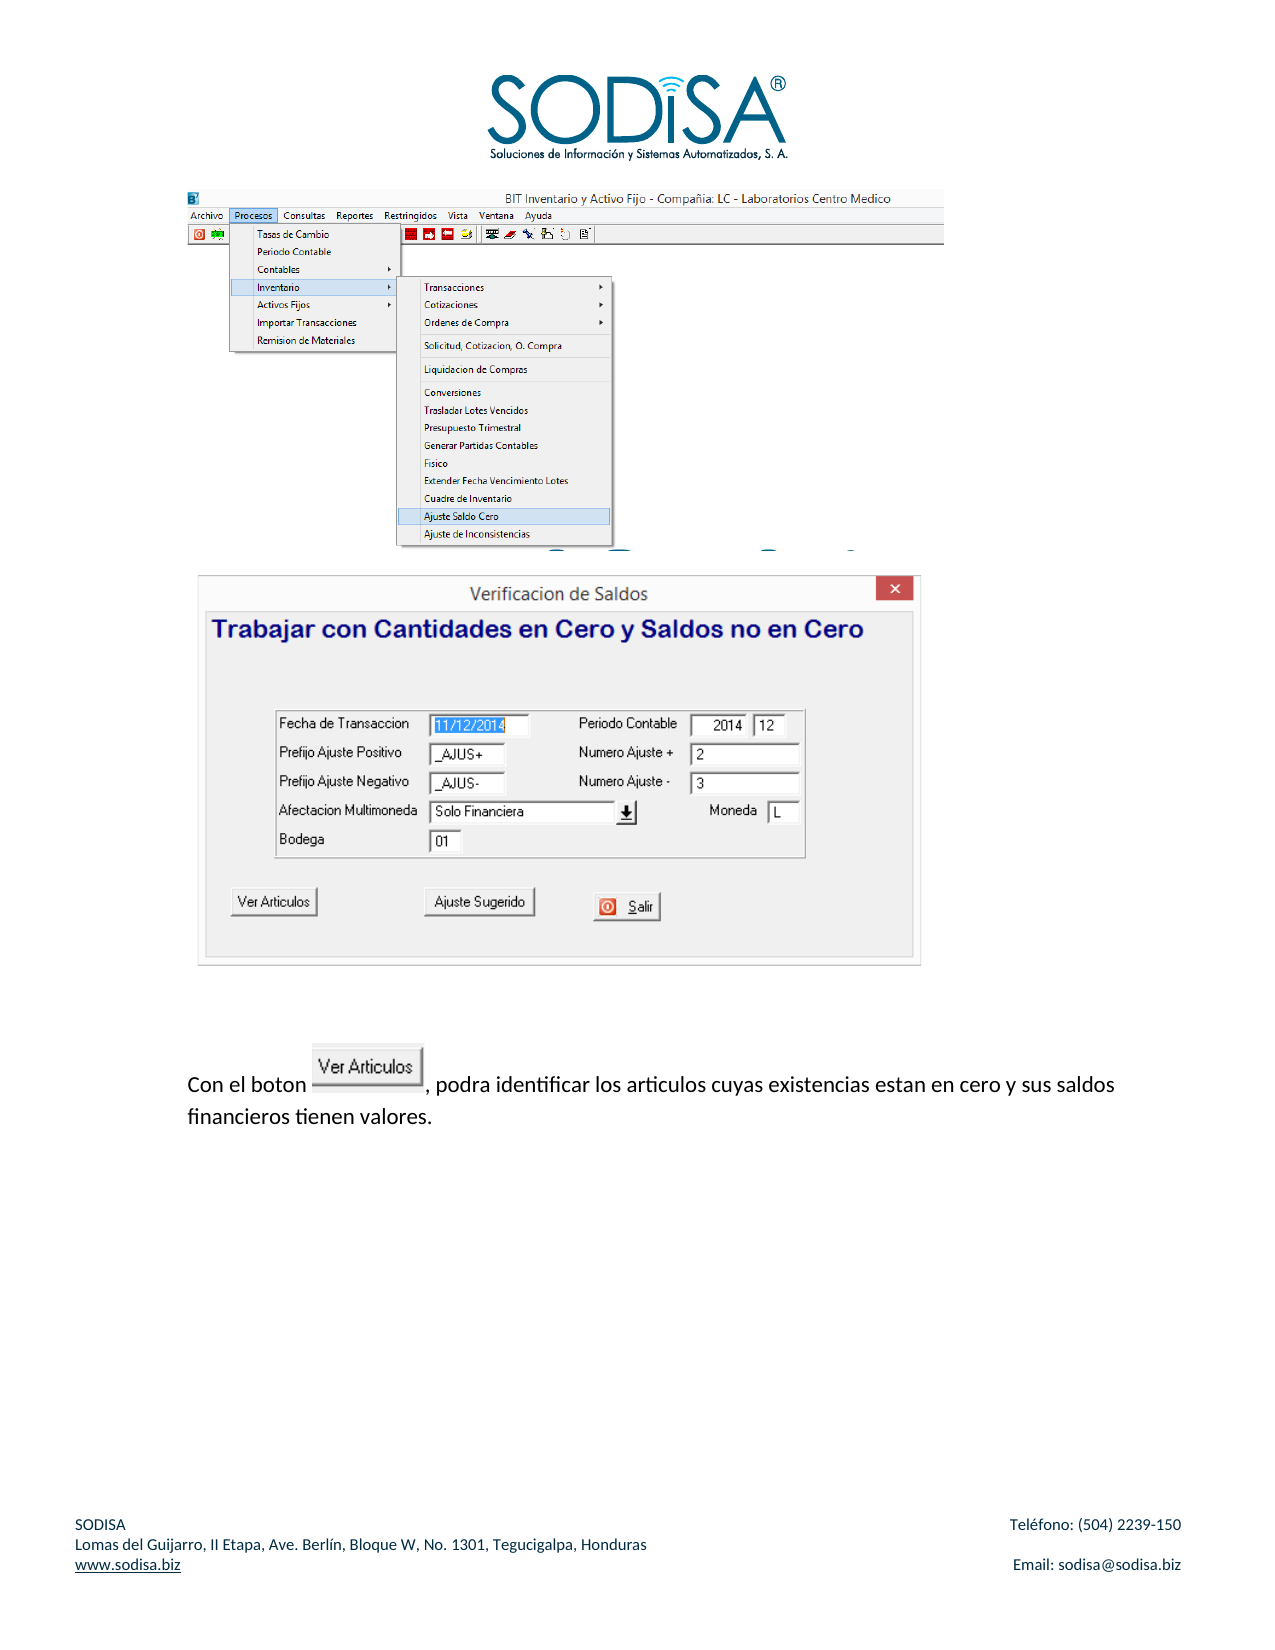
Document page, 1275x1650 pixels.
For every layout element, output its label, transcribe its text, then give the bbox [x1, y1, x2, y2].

picture [312, 1043, 425, 1093]
text Con el boton , podra identificar los articulos cuyas existencias estan en cero y sus saldos financieros tienen valores. [187, 1044, 1125, 1130]
picture [187, 189, 944, 551]
picture [197, 575, 922, 966]
